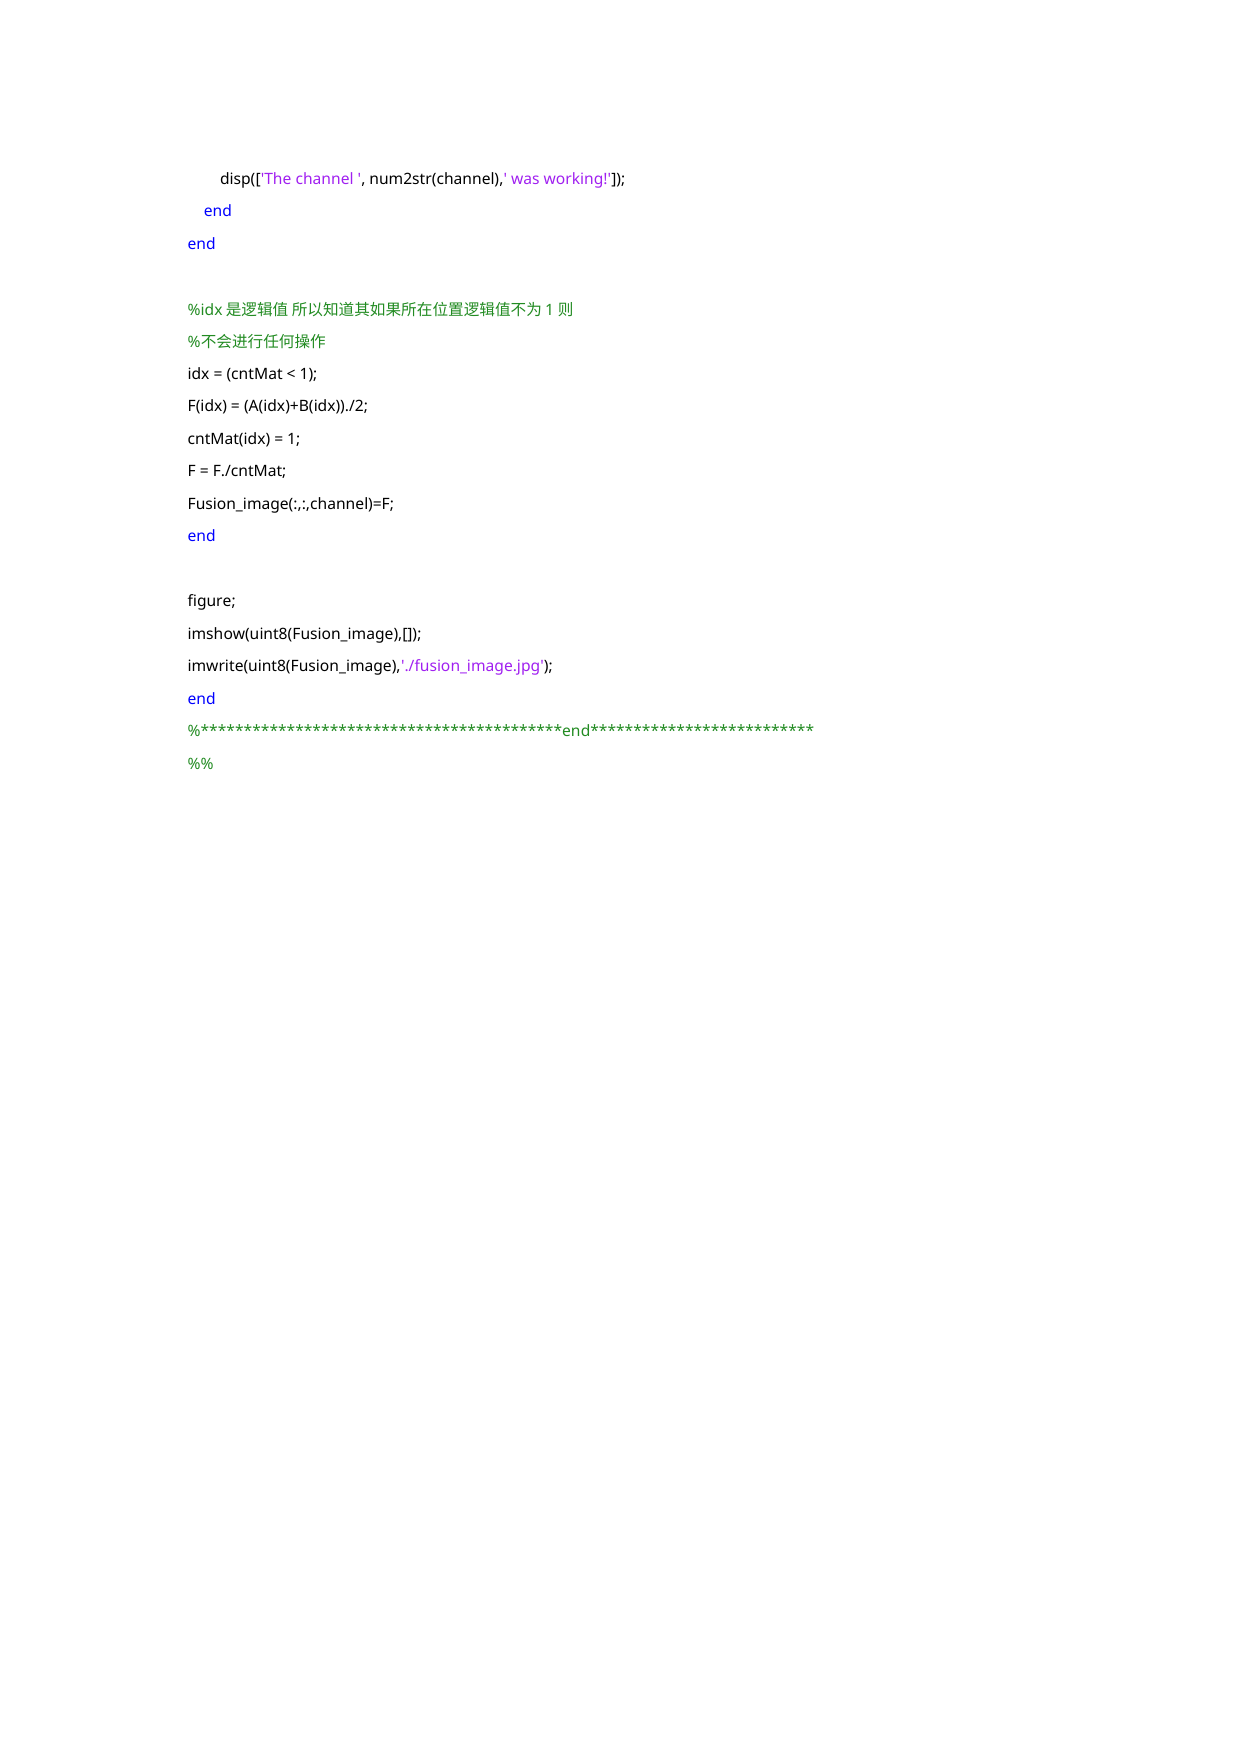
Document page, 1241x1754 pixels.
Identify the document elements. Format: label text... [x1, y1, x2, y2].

text disp(['The channel ', num2str(channel),' was working!']); [187, 162, 1053, 194]
text %idx是逻辑值 所以知道其如果所在位置逻辑值不为1 则 [187, 292, 1053, 324]
text imwrite(uint8(Fusion_image),'./fusion_image.jpg'); [187, 649, 1053, 682]
text Fusion_image(:,:,channel)=F; [187, 487, 1053, 519]
text F = F./cntMat; [187, 454, 1053, 487]
text F(idx) = (A(idx)+B(idx))./2; [187, 389, 1053, 422]
text %******************************************end************************** [187, 714, 1053, 747]
text imshow(uint8(Fusion_image),[]); [187, 617, 1053, 649]
text end [187, 227, 1053, 259]
text figure; [187, 584, 1053, 617]
text end [187, 194, 1053, 227]
text %% [187, 747, 1053, 779]
text end [187, 682, 1053, 714]
text end [187, 519, 1053, 552]
text idx = (cntMat < 1); [187, 357, 1053, 389]
text %不会进行任何操作 [187, 324, 1053, 357]
text cntMat(idx) = 1; [187, 422, 1053, 454]
